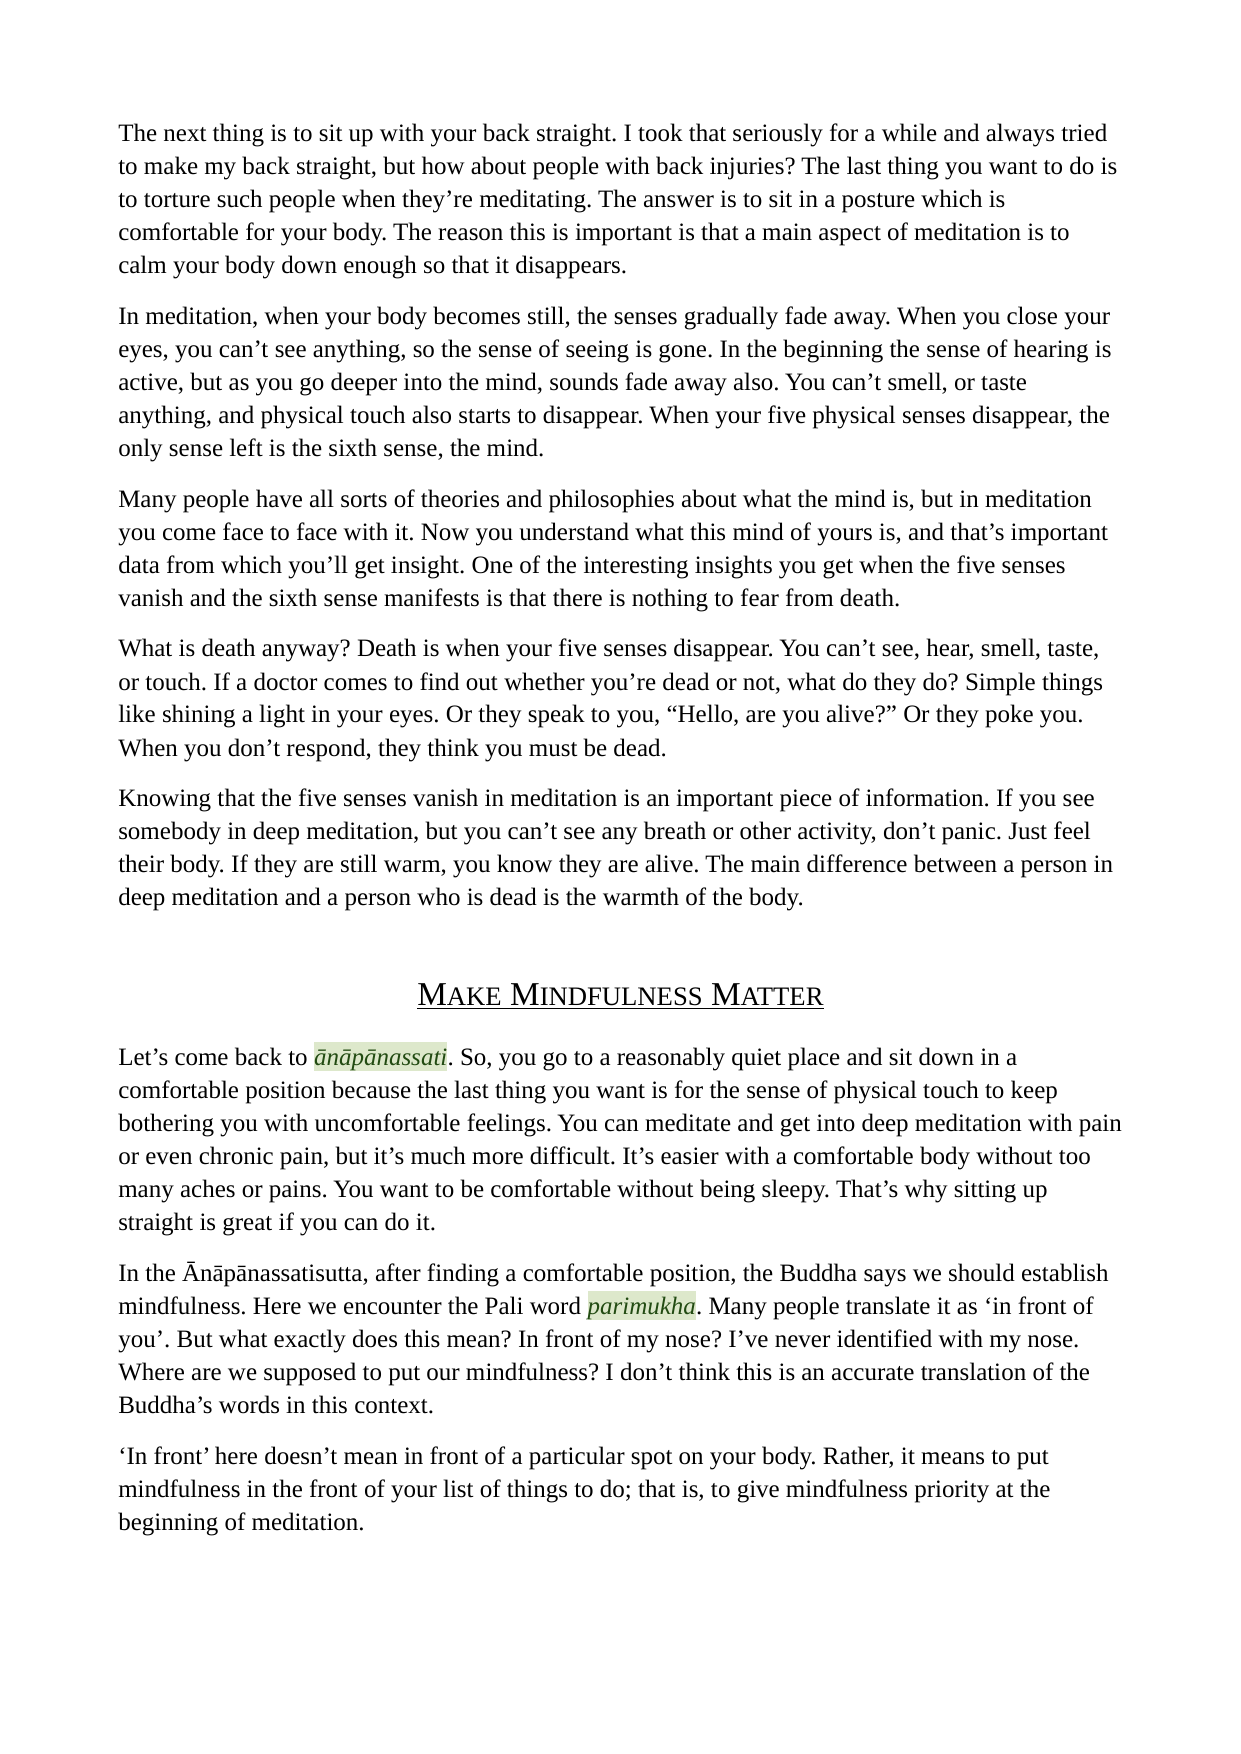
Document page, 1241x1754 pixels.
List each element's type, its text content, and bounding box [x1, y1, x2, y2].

text The next thing is to sit up with your back straight. I took that seriously for a while and always tried to make my back straight, but how about people with back injuries? The last thing you want to do is to torture such people when they’re meditating. The answer is to sit in a posture which is comfortable for your body. The reason this is important is that a main aspect of meditation is to calm your body down enough so that it disappears. [118, 118, 1122, 279]
text What is death anyway? Death is when your five senses disappear. You can’t see, hear, smell, taste, or touch. If a doctor comes to find out whether you’re dead or not, what do they do? Simple things like shining a light in your eyes. Or they speak to you, “Hello, are you alive?” Or they poke you. When you don’t respond, they think you must be dead. [118, 633, 1122, 761]
text Many people have all sorts of theories and philosophies about what the mind is, but in meditation you come face to face with it. Now you understand what this mind of yours is, and that’s important data from which you’ll get insight. One of the interesting insights you get when the five senses vanish and the sixth sense manifests is that there is nothing to fear from death. [118, 484, 1122, 612]
text In the Ānāpānassatisutta, after finding a comfortable position, the Buddha says we should establish mindfulness. Here we encounter the Pali word parimukha. Many people translate it as ‘in front of you’. But what exactly does this mean? In front of my nose? I’ve never identified with my nose. Where are we supposed to put our mindfulness? I don’t think this is an accurate translation of the Buddha’s words in this context. [118, 1258, 1122, 1419]
text Let’s come back to ānāpānassati. So, you go to a reasonably quiet place and sit down in a comfortable position because the last thing you want is for the sense of physical touch to keep bothering you with uncomfortable feelings. You can meditate and get into deep meditation with pain or even chronic pain, but it’s much more difficult. It’s easier with a comfortable body without too many aches or pains. You want to be comfortable without being sleepy. That’s why sitting up straight is great if you can do it. [118, 1042, 1122, 1236]
text Make Mindfulness Matter [118, 974, 1122, 1013]
text In meditation, when your body becomes still, the senses gradually fade away. When you close your eyes, you can’t see anything, so the sense of seeing is gone. In the beginning the sense of hearing is active, but as you go deeper into the mind, sounds fade away also. You can’t smell, or taste anything, and physical touch also starts to disappear. When your five physical senses disappear, the only sense left is the sixth sense, the mind. [118, 301, 1122, 462]
text ‘In front’ here doesn’t mean in front of a particular spot on your body. Rather, it means to put mindfulness in the front of your list of things to do; that is, to give mindfulness priority at the beginning of meditation. [118, 1441, 1122, 1536]
text Knowing that the five senses vanish in meditation is an important piece of information. If you see somebody in deep meditation, but you can’t see any breath or other activity, don’t panic. Just feel their body. If they are still warm, you know they are alive. The main difference between a person in deep meditation and a person who is dead is the warmth of the body. [118, 783, 1122, 911]
